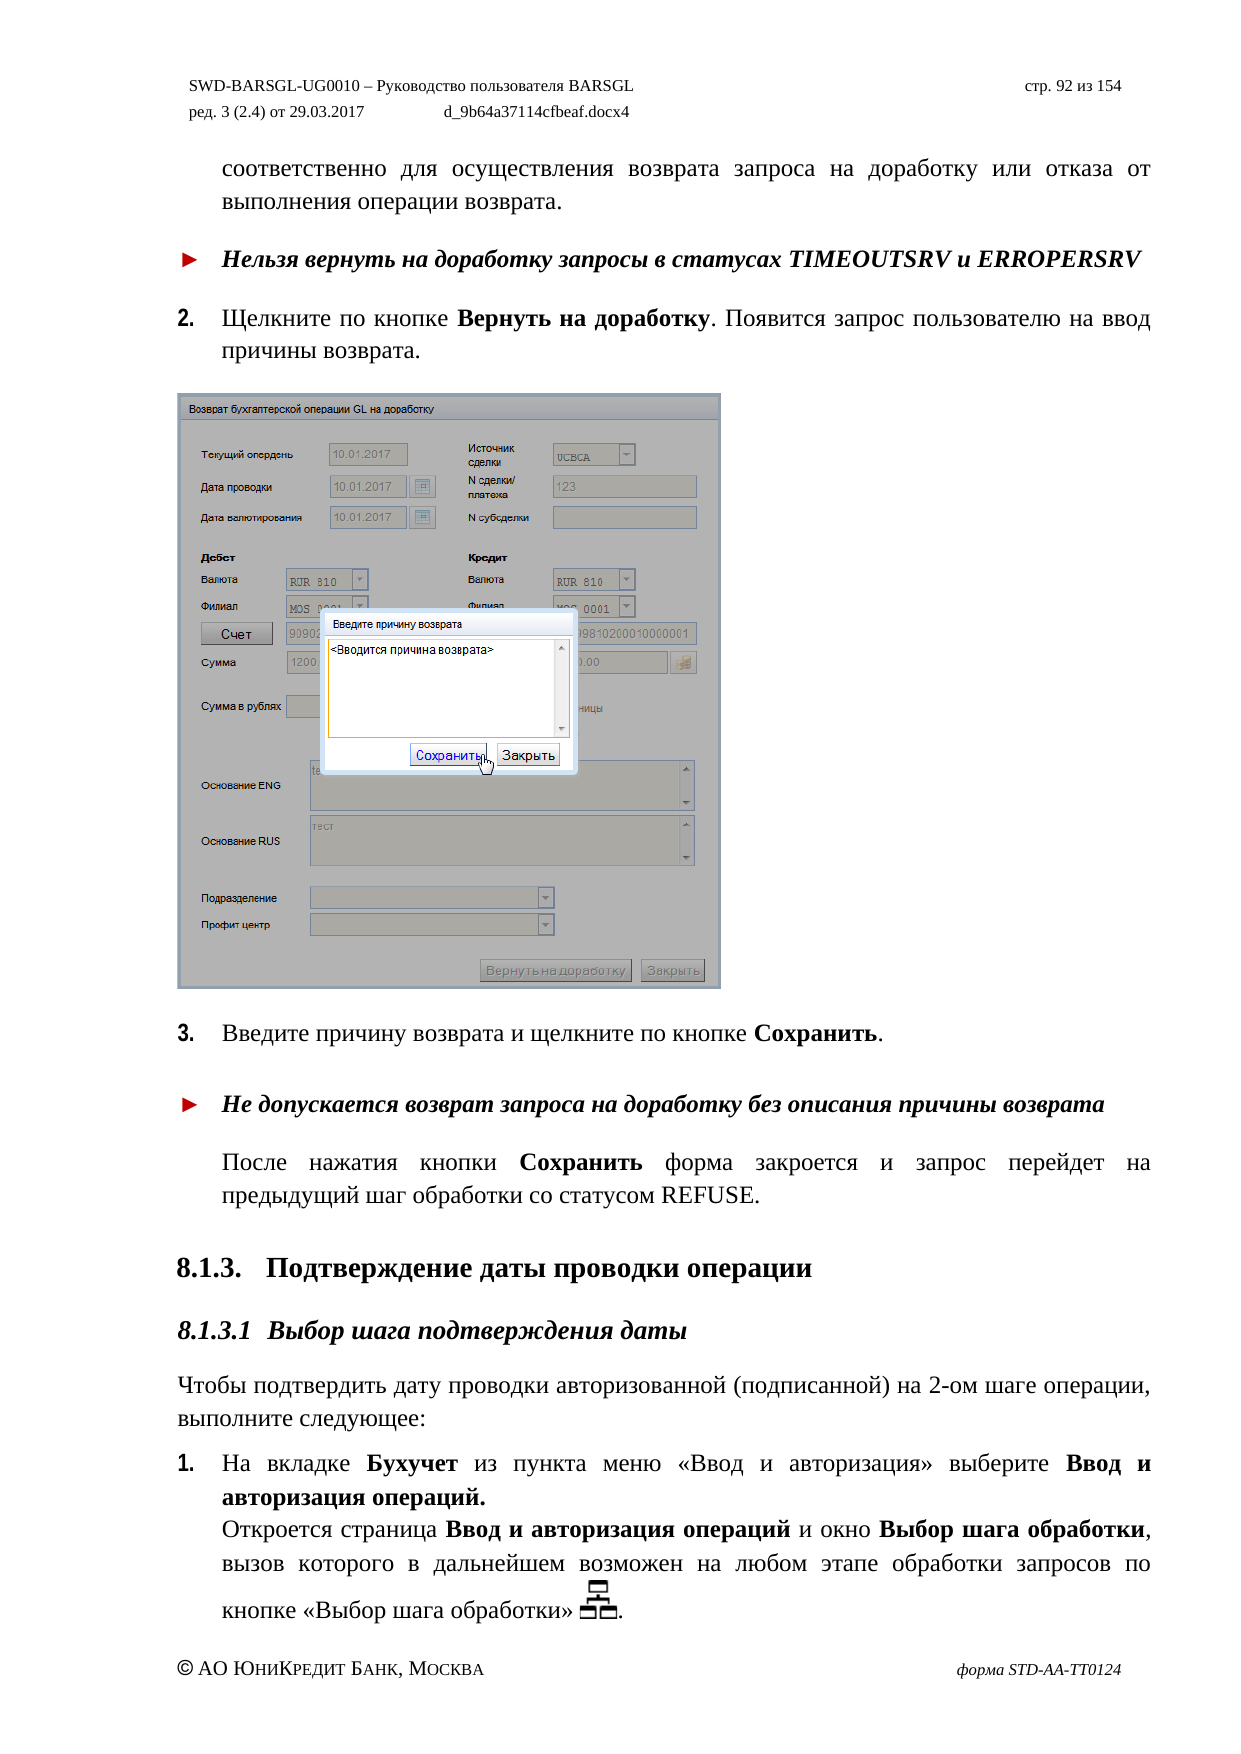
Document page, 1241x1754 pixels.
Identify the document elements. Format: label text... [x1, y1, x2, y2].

list Введите причину возврата и щелкните по кнопке Сохранить. [177, 1018, 1152, 1047]
list После нажатия кнопки Сохранить форма закроется и запрос перейдет на предыдущий шаг обработки со статусом REFUSE. [222, 1147, 1152, 1208]
subtitle Выбор шага подтверждения даты [177, 1314, 1152, 1345]
list На вкладке Бухучет из пункта меню «Ввод и авторизация» выберите Ввод и авторизация операций. [177, 1448, 1152, 1510]
text Чтобы подтвердить дату проводки авторизованной (подписанной) на 2-ом шаге операции, выполните следующее: [177, 1370, 1152, 1432]
list ► Нельзя вернуть на доработку запросы в статусах TIMEOUTSRV и ERROPERSRV [177, 244, 1152, 273]
picture [579, 1580, 618, 1619]
list Щелкните по кнопке Вернуть на доработку. Появится запрос пользователю на ввод причины возврата. [177, 302, 1152, 364]
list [222, 153, 1152, 215]
subtitle Подтверждение даты проводки операции [176, 1250, 1152, 1284]
picture [177, 393, 721, 989]
text ► Не допускается возврат запроса на доработку без описания причины возврата [177, 1089, 1152, 1117]
list Откроется страница Ввод и авторизация операций и окно Выбор шага обработки, вызов которого в дальнейшем возможен на любом этапе обработки запросов по кнопке «Выбор шага обработки» . [222, 1514, 1152, 1623]
